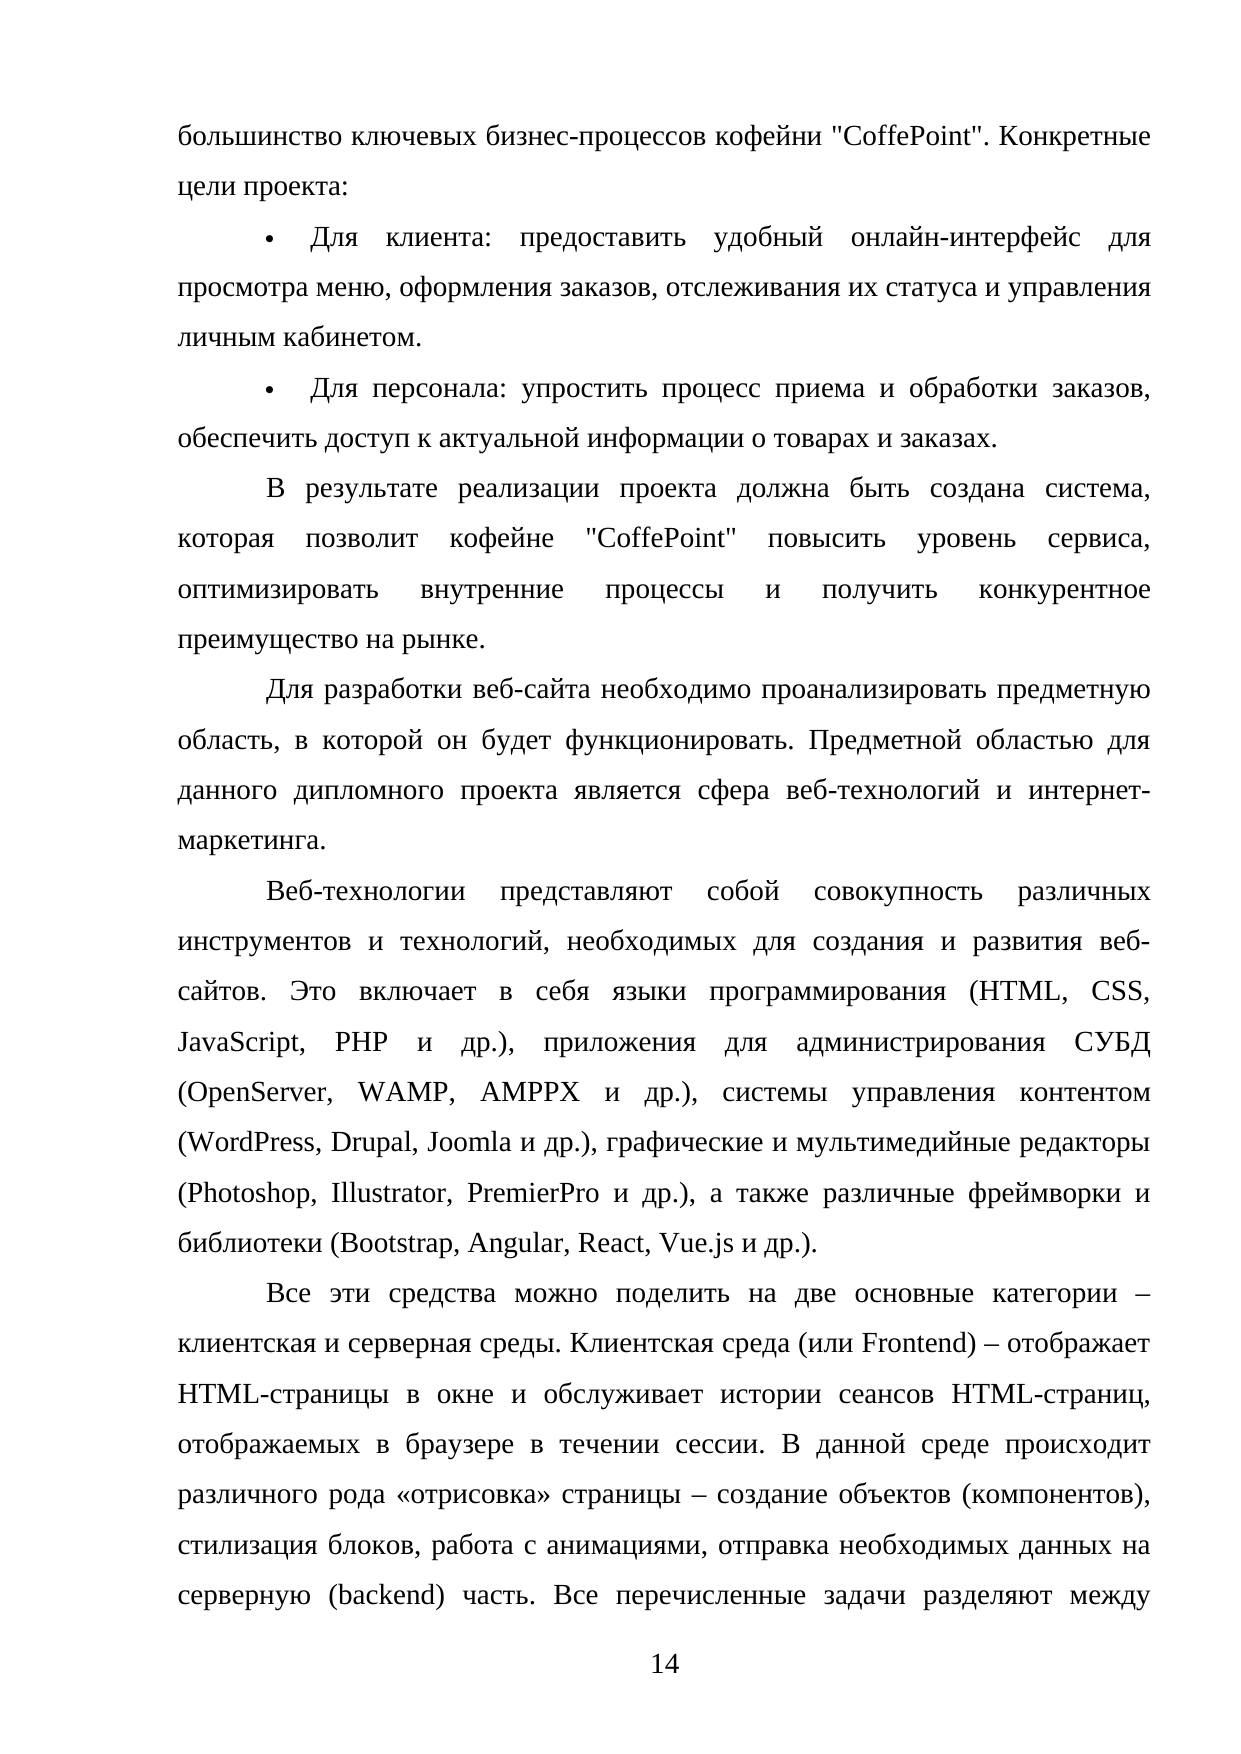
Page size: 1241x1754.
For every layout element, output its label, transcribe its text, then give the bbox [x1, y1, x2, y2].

list Для персонала: упростить процесс приема и обработки заказов, обеспечить доступ к актуальной информации о товарах и заказах. [177, 370, 1152, 453]
text Для разработки веб-сайта необходимо проанализировать предметную область, в которой он будет функционировать. Предметной областью для данного дипломного проекта является сфера веб-технологий и интернет-маркетинга. [177, 672, 1152, 856]
list Для клиента: предоставить удобный онлайн-интерфейс для просмотра меню, оформления заказов, отслеживания их статуса и управления личным кабинетом. [177, 219, 1152, 353]
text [177, 1275, 1152, 1611]
text Веб-технологии представляют собой совокупность различных инструментов и технологий, необходимых для создания и развития веб-сайтов. Это включает в себя языки программирования (HTML, CSS, JavaScript, PHP и др.), приложения для администрирования СУБД (OpenServer, WAMP, AMPPX и др.), системы управления контентом (WordPress, Drupal, Joomla и др.), графические и мультимедийные редакторы (Photoshop, Illustrator, PremierPro и др.), а также различные фреймворки и библиотеки (Bootstrap, Angular, React, Vue.js и др.). [177, 873, 1152, 1258]
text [177, 118, 1152, 202]
text В результате реализации проекта должна быть создана система, которая позволит кофейне "CoffePoint" повысить уровень сервиса, оптимизировать внутренние процессы и получить конкурентное преимущество на рынке. [177, 470, 1152, 655]
